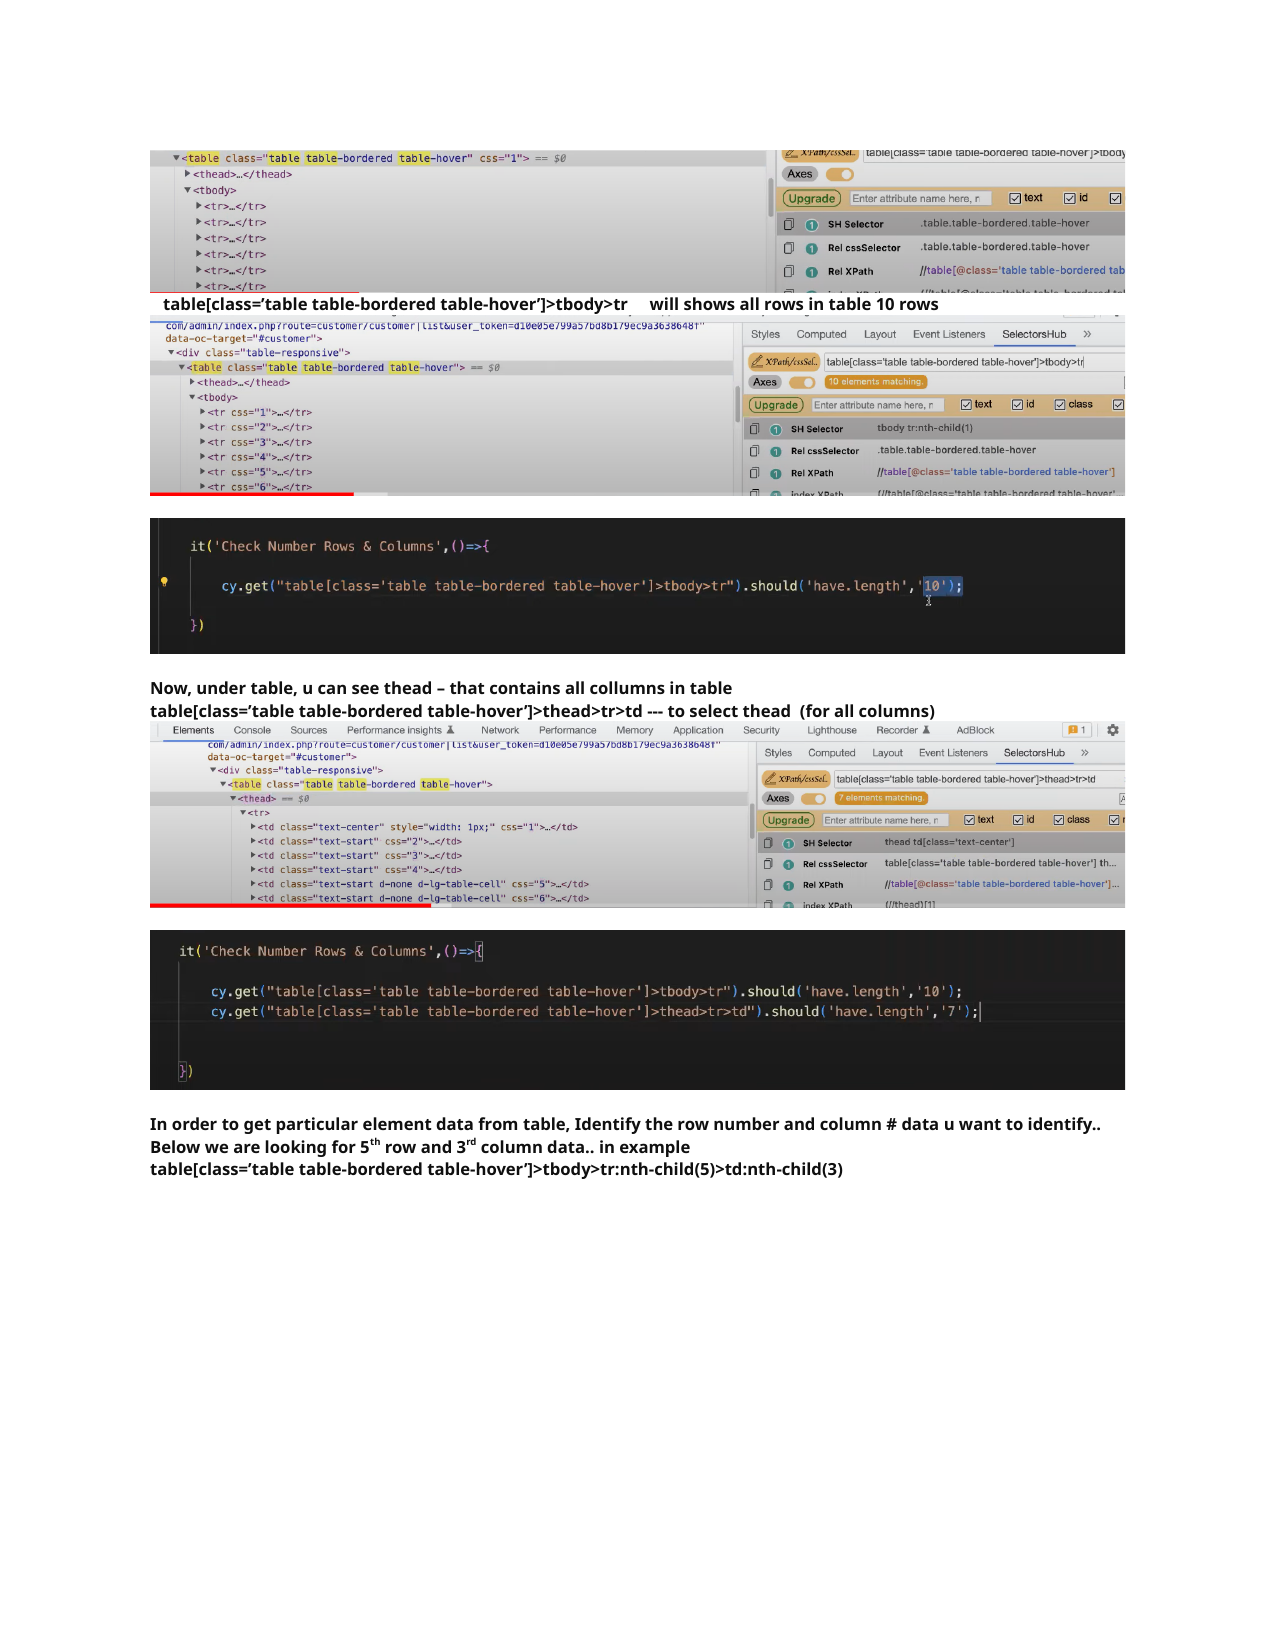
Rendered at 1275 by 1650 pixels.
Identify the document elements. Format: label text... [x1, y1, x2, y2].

picture [150, 150, 1125, 293]
subtitle table[class=’table table-bordered table-hover’]>thead>tr>td --- to select thead (for all columns) [150, 699, 1125, 721]
picture [150, 930, 1125, 1090]
subtitle In order to get particular element data from table, Identify the row number and column # data u want to identify.. [150, 1113, 1125, 1135]
picture [150, 721, 1125, 908]
picture [150, 518, 1125, 654]
subtitle Now, under table, u can see thead – that contains all collumns in table [150, 676, 1125, 699]
subtitle table[class=’table table-bordered table-hover’]>tbody>tr:nth-child(5)>td:nth-child(3) [150, 1158, 1125, 1181]
subtitle table[class=’table table-bordered table-hover’]>tbody>tr will shows all rows in table 10 rows [150, 293, 1125, 315]
subtitle Below we are looking for 5th row and 3rd column data.. in example [150, 1135, 1125, 1158]
picture [150, 315, 1125, 496]
